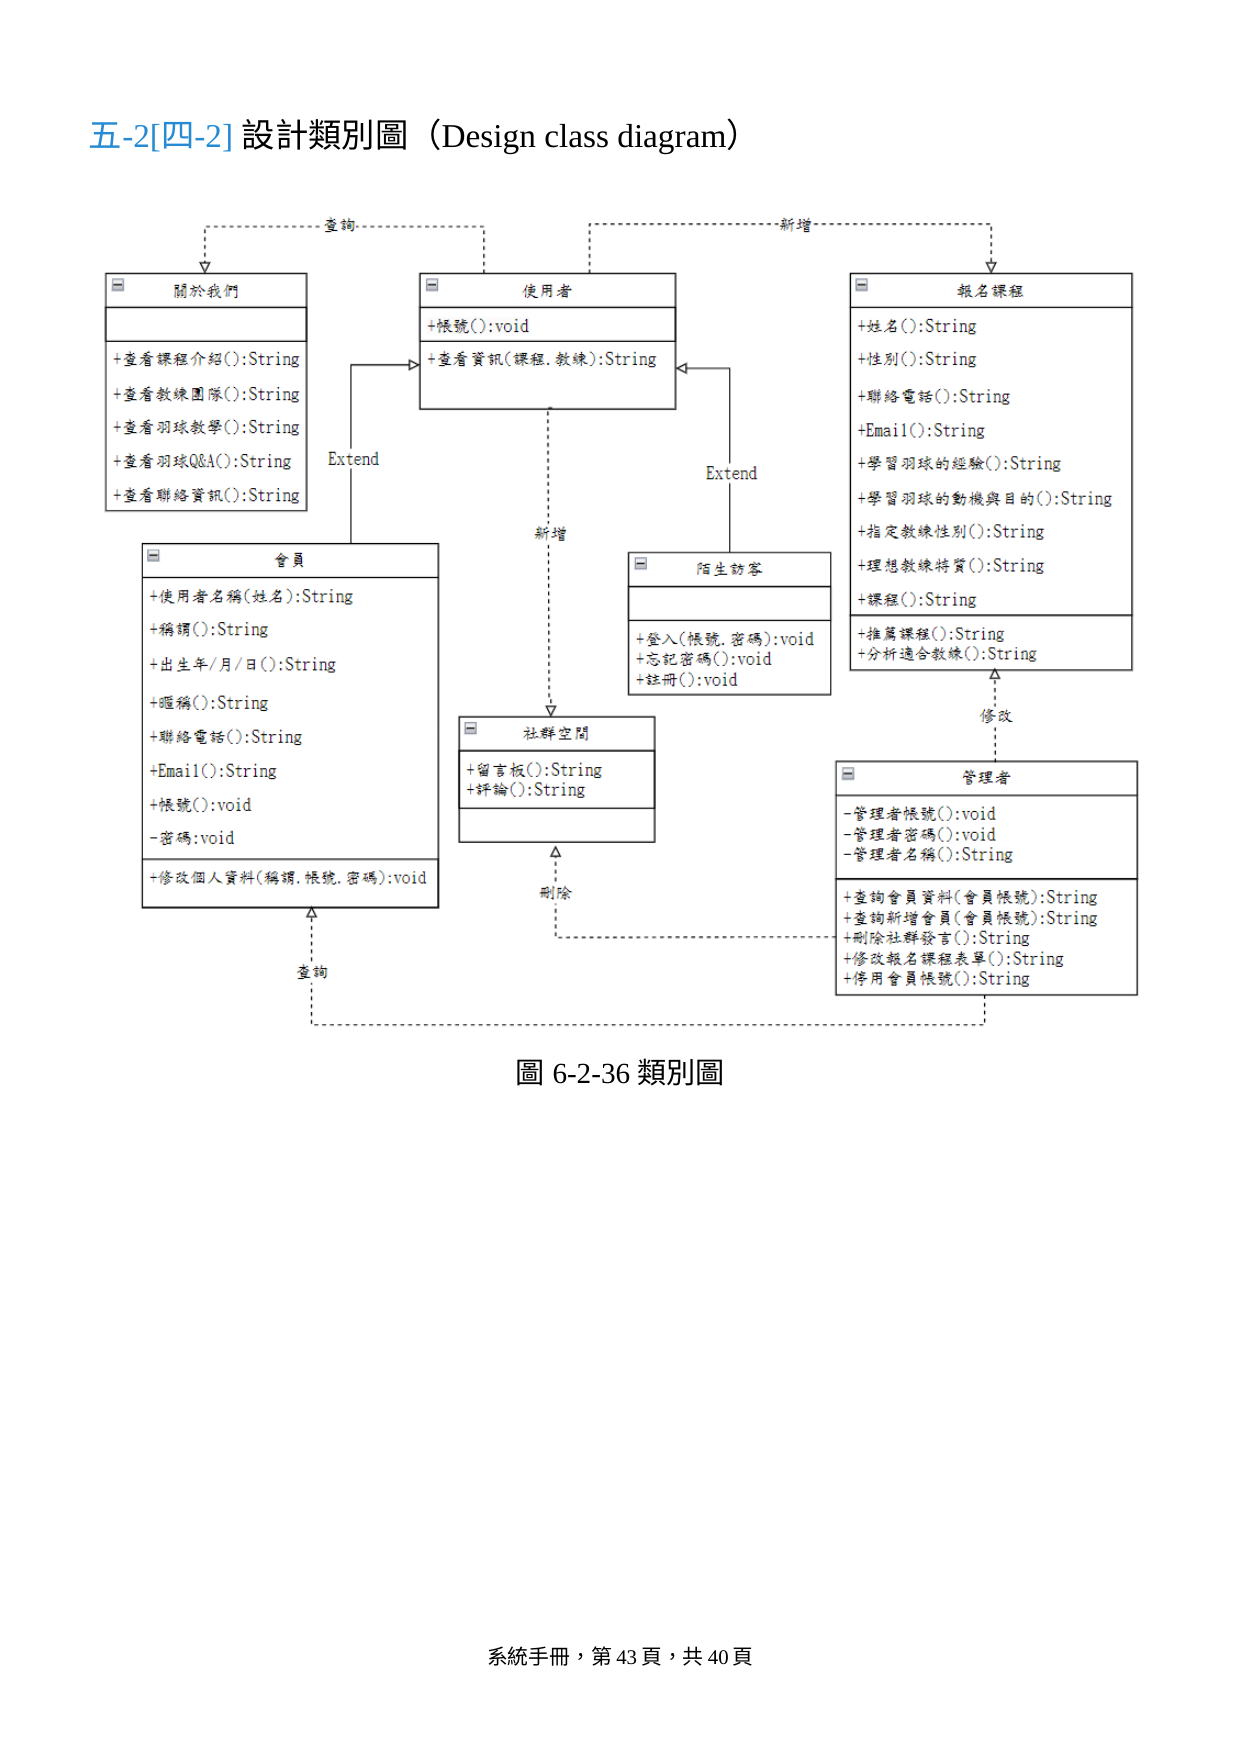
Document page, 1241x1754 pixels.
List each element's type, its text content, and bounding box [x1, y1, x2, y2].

picture [88, 208, 1152, 1034]
subtitle 設計類別圖（Design class diagram） [89, 96, 1152, 171]
